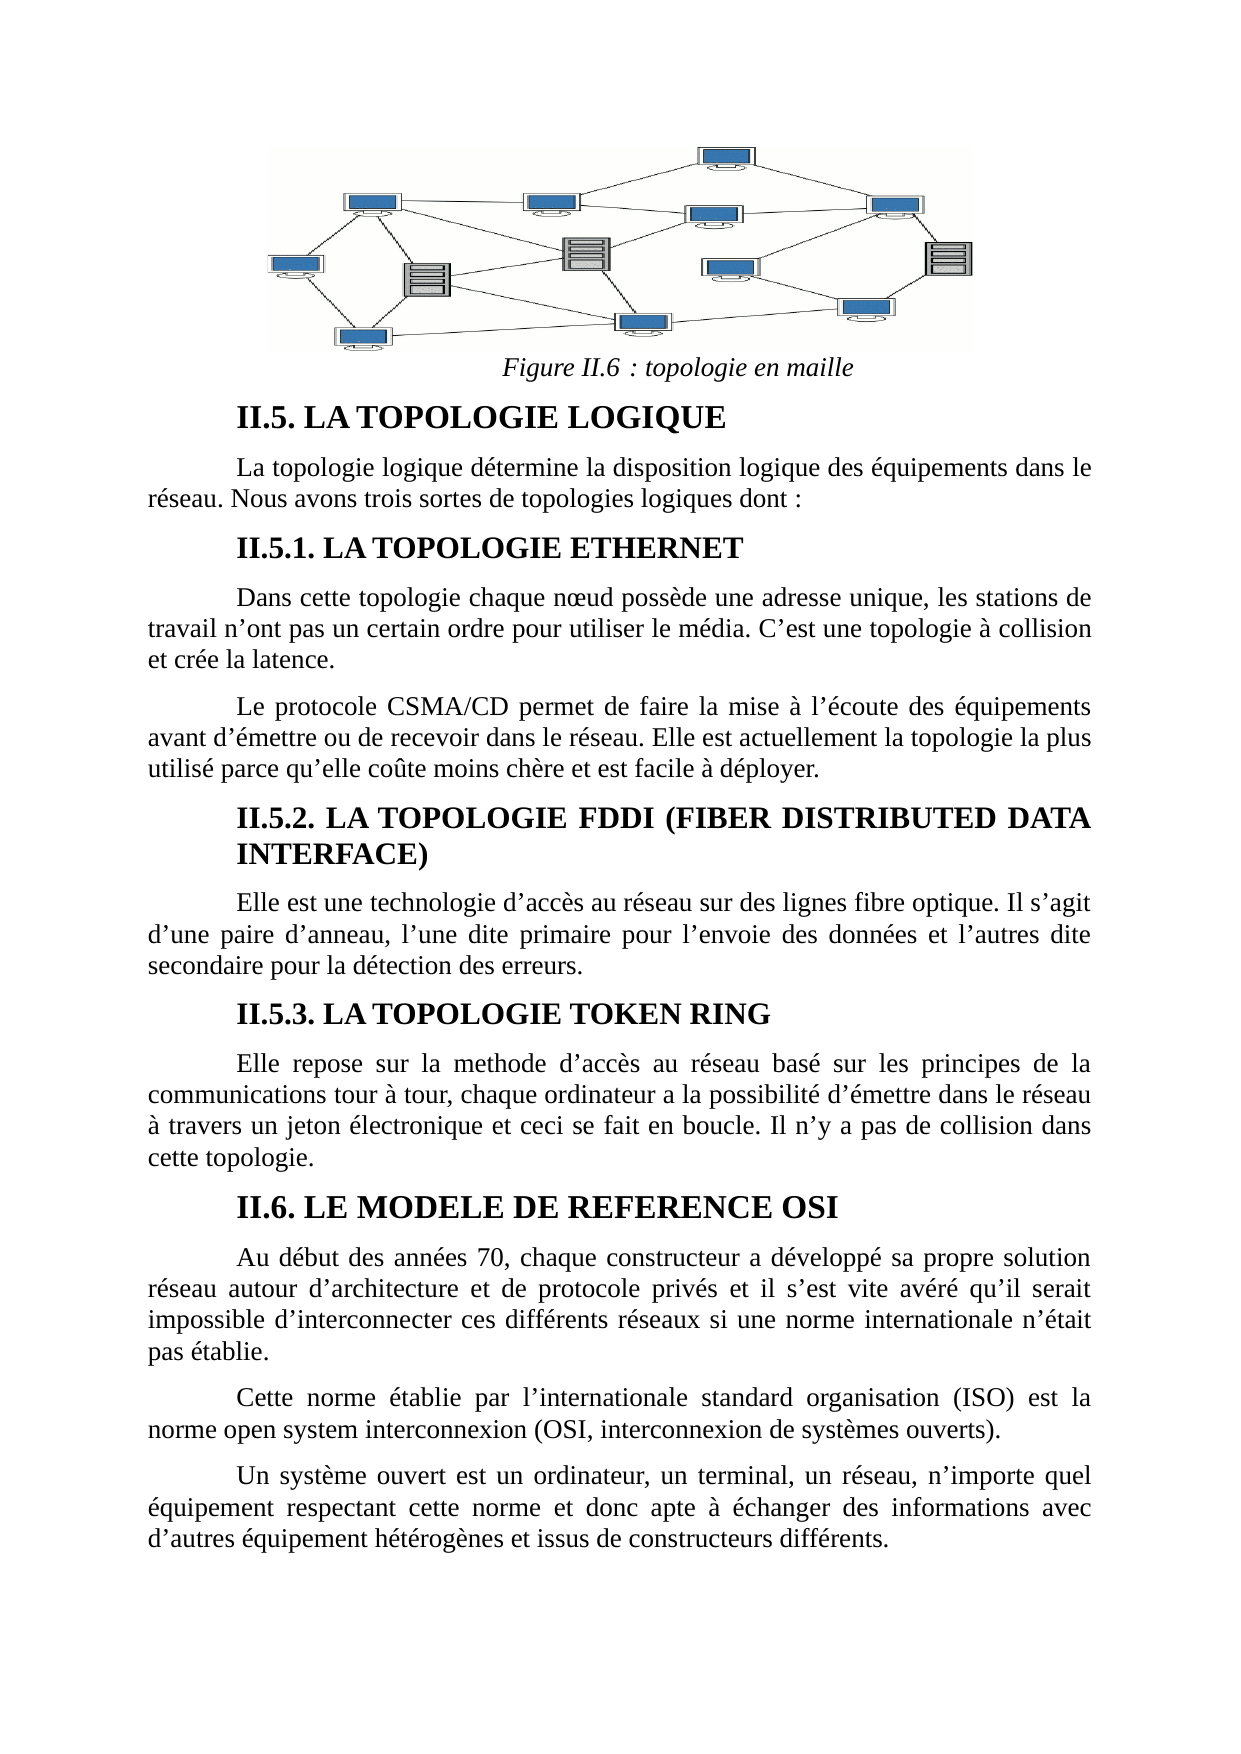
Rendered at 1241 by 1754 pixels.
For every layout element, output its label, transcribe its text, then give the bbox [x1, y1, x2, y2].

text Un système ouvert est un ordinateur, un terminal, un réseau, n’importe quel équipement respectant cette norme et donc apte à échanger des informations avec d’autres équipement hétérogènes et issus de constructeurs différents. [148, 1459, 1093, 1553]
text II.5.1. LA TOPOLOGIE ETHERNET [148, 529, 1093, 565]
text Au début des années 70, chaque constructeur a développé sa propre solution réseau autour d’architecture et de protocole privés et il s’est vite avéré qu’il serait impossible d’interconnecter ces différents réseaux si une norme internationale n’était pas établie. [148, 1241, 1093, 1366]
picture [267, 147, 973, 351]
text II.6. LE MODELE DE REFERENCE OSI [148, 1187, 1093, 1226]
text Figure II.6 : topologie en maille [148, 351, 1093, 382]
text Dans cette topologie chaque nœud possède une adresse unique, les stations de travail n’ont pas un certain ordre pour utiliser le média. C’est une topologie à collision et crée la latence. [148, 581, 1093, 674]
text Elle repose sur la methode d’accès au réseau basé sur les principes de la communications tour à tour, chaque ordinateur a la possibilité d’émettre dans le réseau à travers un jeton électronique et ceci se fait en boucle. Il n’y a pas de collision dans cette topologie. [148, 1047, 1093, 1172]
text Le protocole CSMA/CD permet de faire la mise à l’écoute des équipements avant d’émettre ou de recevoir dans le réseau. Elle est actuellement la topologie la plus utilisé parce qu’elle coûte moins chère et est facile à déployer. [148, 690, 1093, 783]
text II.5.2. LA TOPOLOGIE FDDI (FIBER DISTRIBUTED DATA INTERFACE) [236, 799, 1093, 871]
text II.5.3. LA TOPOLOGIE TOKEN RING [148, 996, 1093, 1032]
text II.5. LA TOPOLOGIE LOGIQUE [148, 397, 1093, 436]
text La topologie logique détermine la disposition logique des équipements dans le réseau. Nous avons trois sortes de topologies logiques dont : [148, 451, 1093, 514]
text Elle est une technologie d’accès au réseau sur des lignes fibre optique. Il s’agit d’une paire d’anneau, l’une dite primaire pour l’envoie des données et l’autres dite secondaire pour la détection des erreurs. [148, 887, 1093, 980]
text Cette norme établie par l’internationale standard organisation (ISO) est la norme open system interconnexion (OSI, interconnexion de systèmes ouverts). [148, 1382, 1093, 1444]
